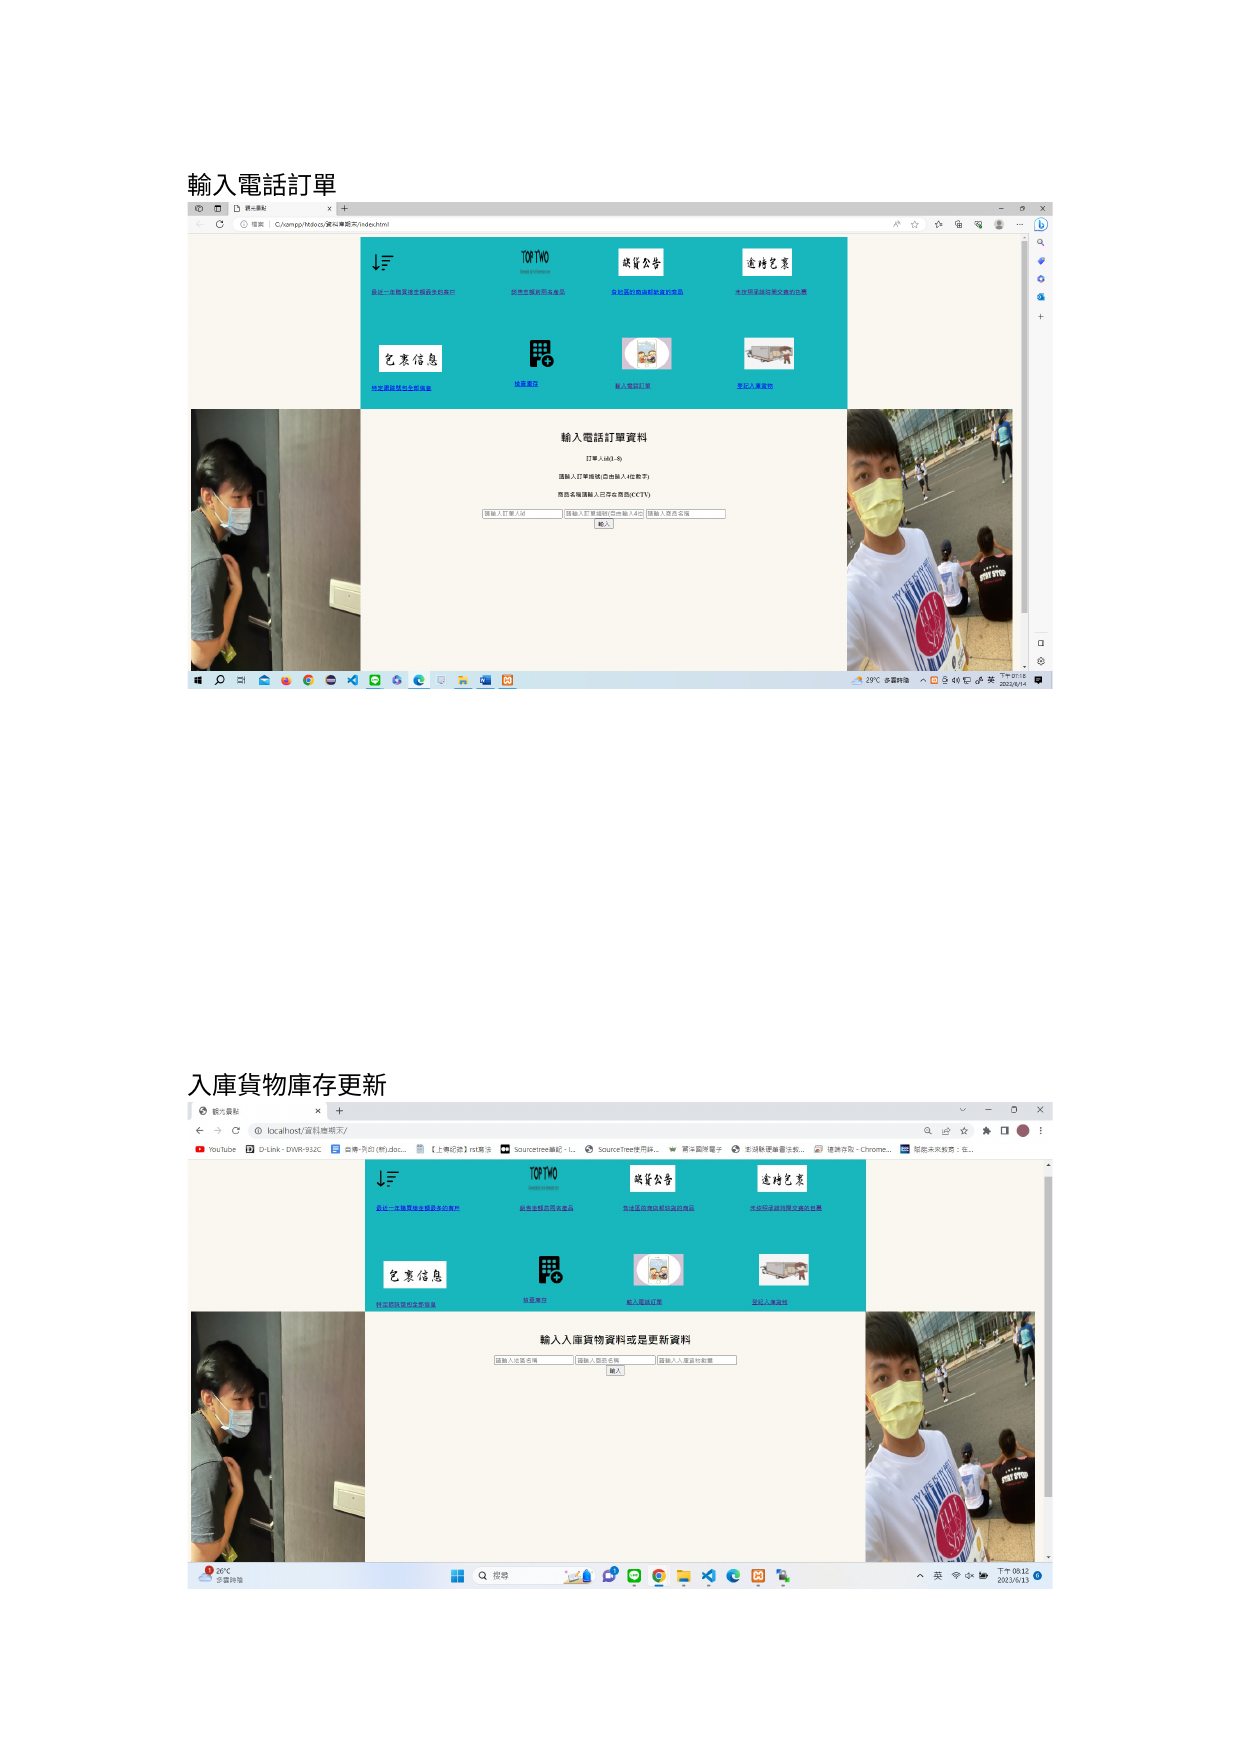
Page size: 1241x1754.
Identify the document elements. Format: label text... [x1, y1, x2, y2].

picture [187, 202, 1053, 689]
picture [187, 1102, 1053, 1589]
text 輸入電話訂單 [187, 164, 1053, 202]
text 入庫貨物庫存更新 [187, 1064, 1053, 1102]
